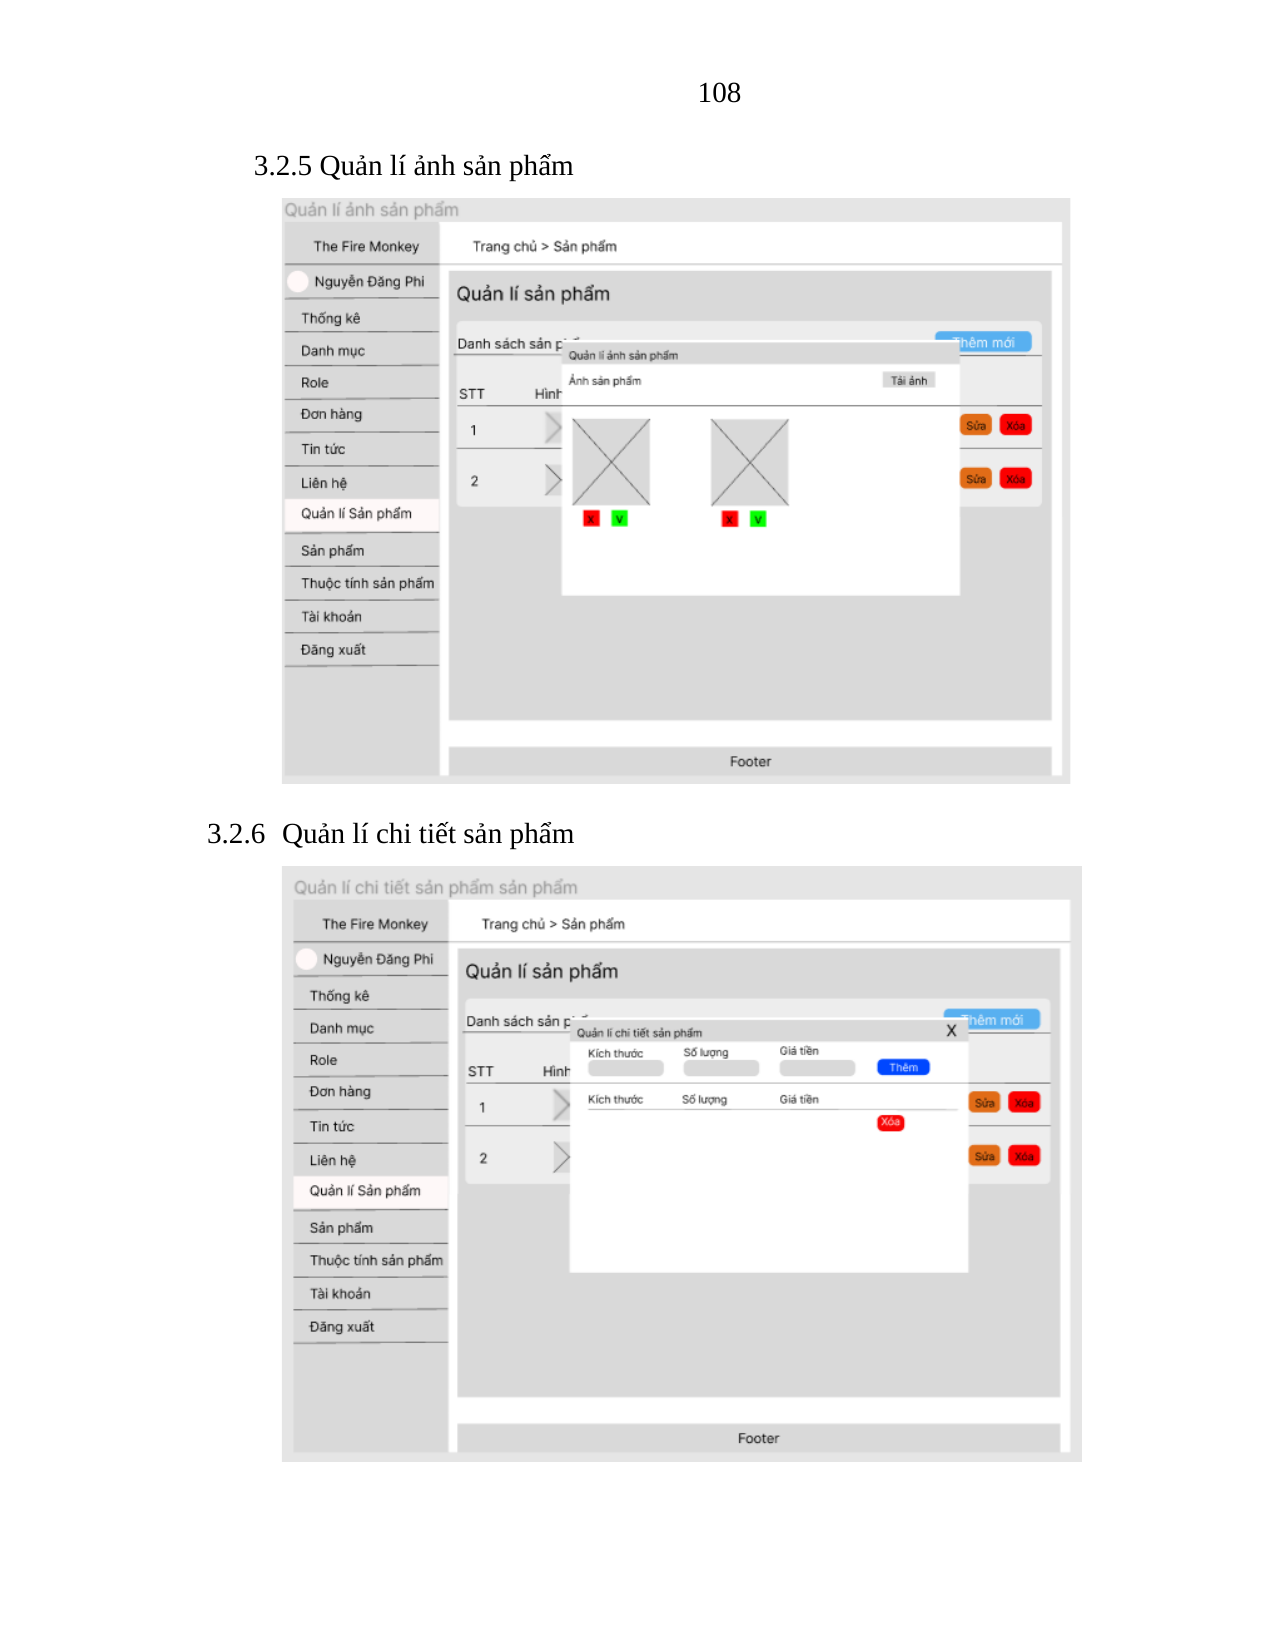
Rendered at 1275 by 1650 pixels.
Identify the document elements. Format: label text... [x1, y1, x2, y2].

subtitle Quản lí chi tiết sản phẩm [207, 817, 1157, 850]
picture [281, 198, 1071, 784]
subtitle 3.2.5 Quản lí ảnh sản phẩm [254, 148, 1157, 181]
picture [281, 866, 1082, 1462]
